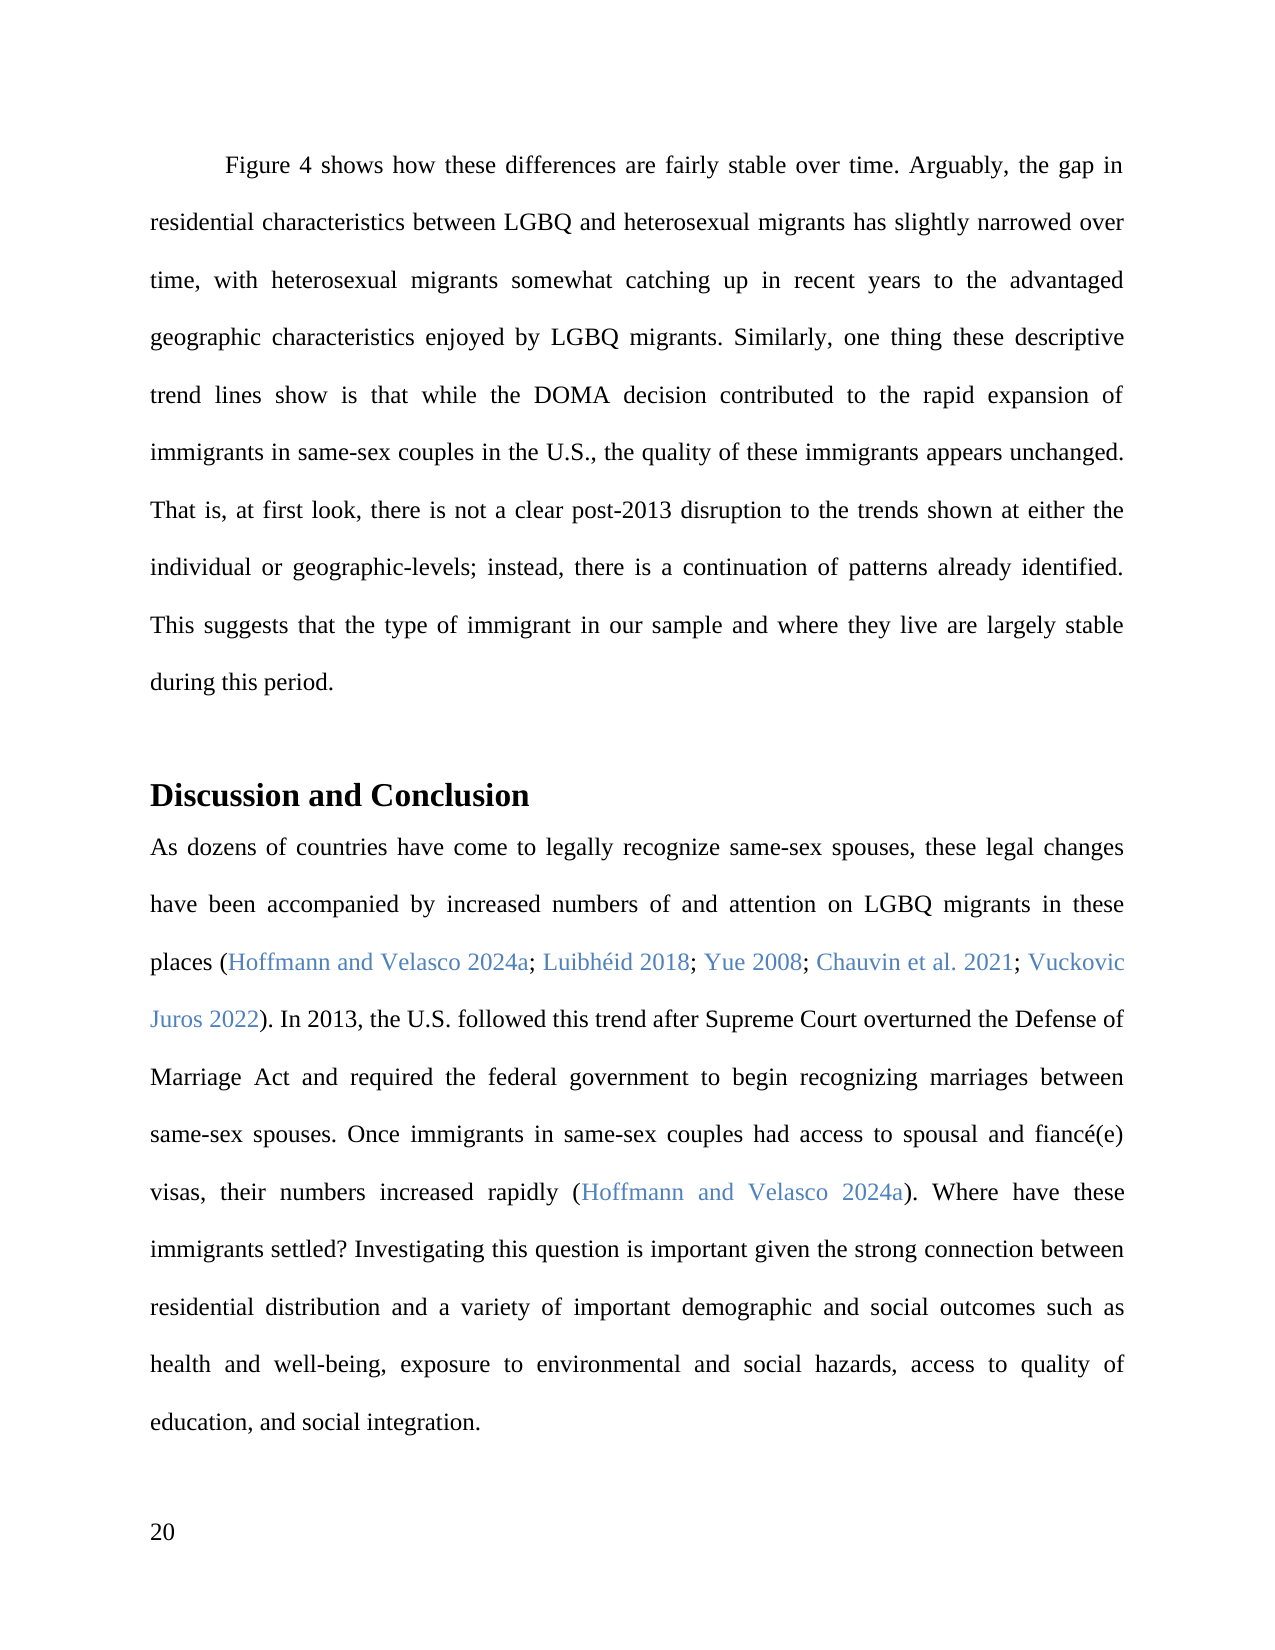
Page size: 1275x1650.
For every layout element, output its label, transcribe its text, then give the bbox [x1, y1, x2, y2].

text As dozens of countries have come to legally recognize same-sex spouses, these legal changes have been accompanied by increased numbers of and attention on LGBQ migrants in these places (Hoffmann and Velasco 2024a; Luibhéid 2018; Yue 2008; Chauvin et al. 2021; Vuckovic Juros 2022). In 2013, the U.S. followed this trend after Supreme Court overturned the Defense of Marriage Act and required the federal government to begin recognizing marriages between same-sex spouses. Once immigrants in same-sex couples had access to spousal and fiancé(e) visas, their numbers increased rapidly (Hoffmann and Velasco 2024a). Where have these immigrants settled? Investigating this question is important given the strong connection between residential distribution and a variety of important demographic and social outcomes such as health and well-being, exposure to environmental and social hazards, access to quality of education, and social integration. [150, 832, 1125, 1436]
subtitle Discussion and Conclusion [150, 775, 1125, 813]
text Figure 4 shows how these differences are fairly stable over time. Arguably, the gap in residential characteristics between LGBQ and heterosexual migrants has slightly narrowed over time, with heterosexual migrants somewhat catching up in recent years to the advantaged geographic characteristics enjoyed by LGBQ migrants. Similarly, one thing these descriptive trend lines show is that while the DOMA decision contributed to the rapid expansion of immigrants in same-sex couples in the U.S., the quality of these immigrants appears unchanged. That is, at first look, there is not a clear post-2013 disruption to the trends shown at either the individual or geographic-levels; instead, there is a continuation of patterns already identified. This suggests that the type of immigrant in our sample and where they live are largely stable during this period. [150, 150, 1125, 696]
